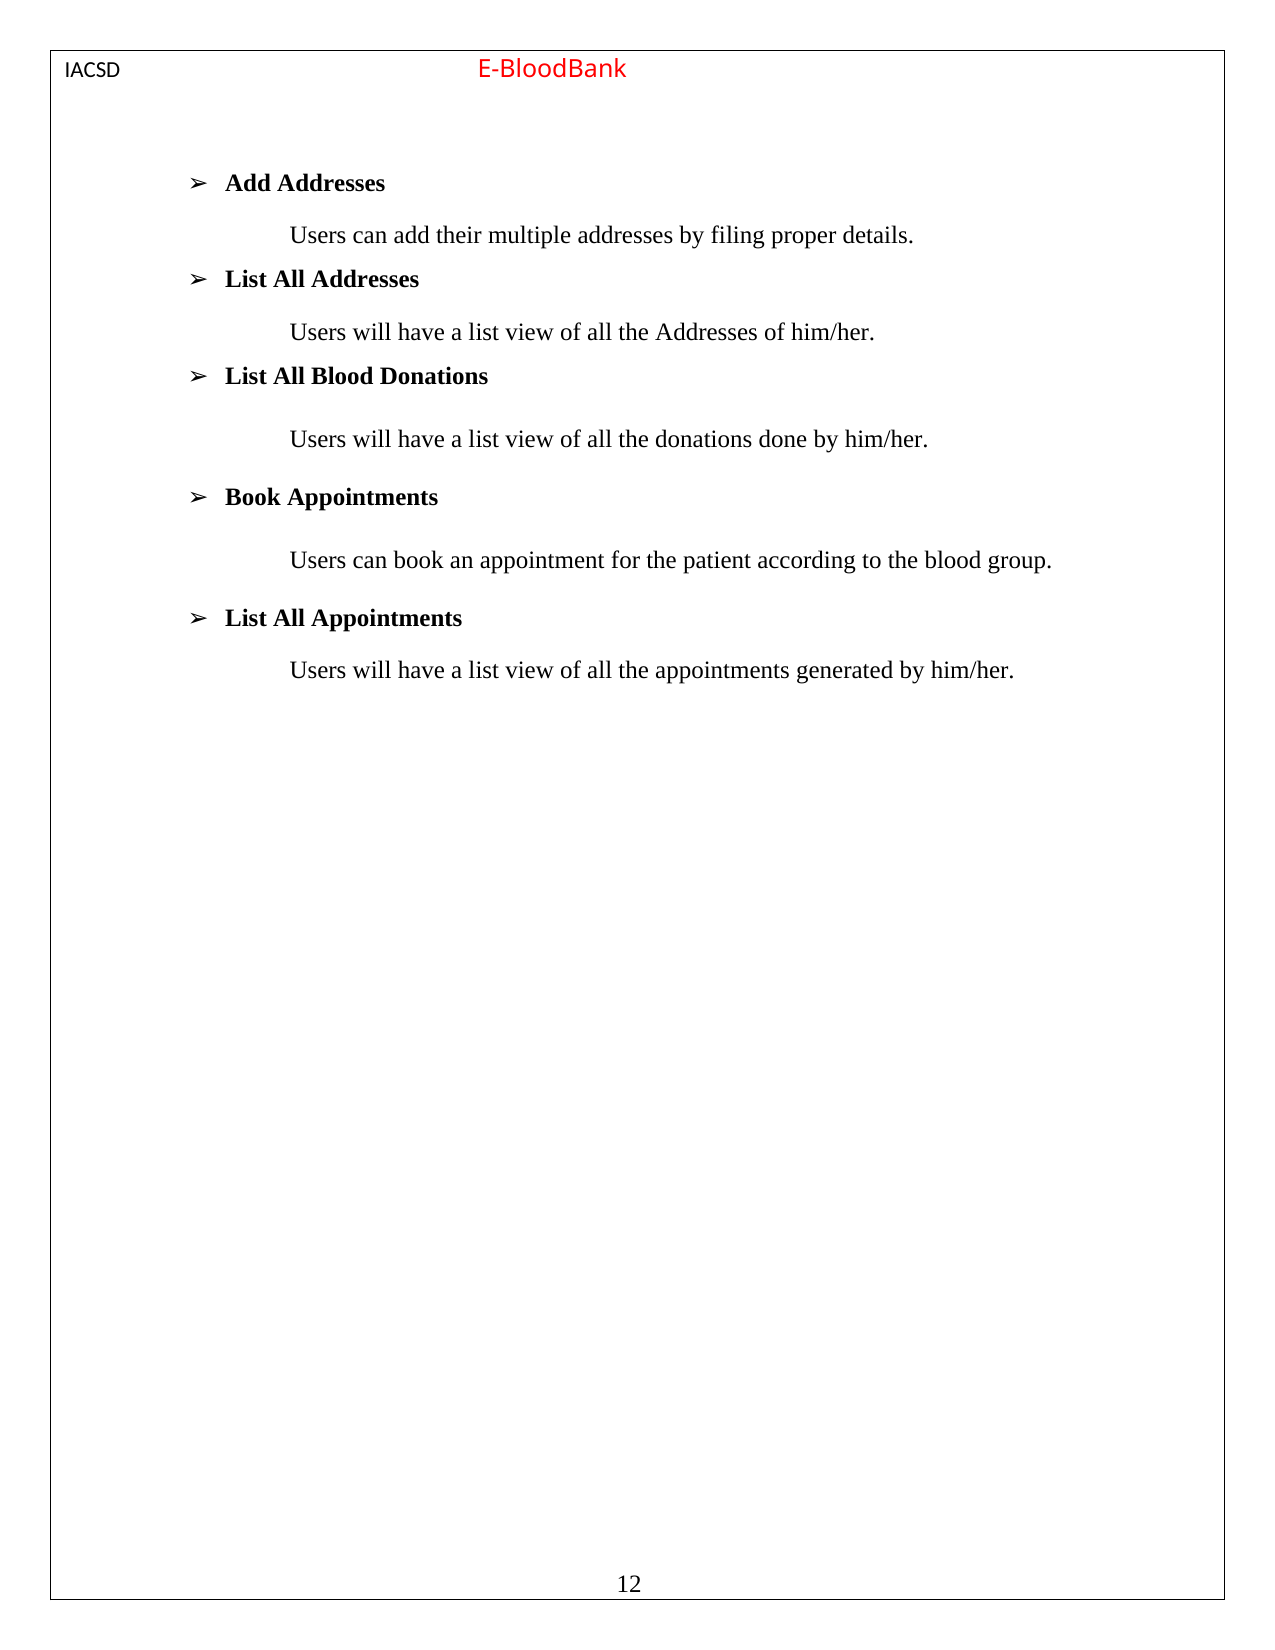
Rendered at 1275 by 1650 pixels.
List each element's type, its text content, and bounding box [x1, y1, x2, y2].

text Users can book an appointment for the patient according to the blood group. [214, 545, 1196, 574]
list List All Appointments [187, 589, 1196, 640]
list List All Addresses [187, 251, 1196, 302]
text Users will have a list view of all the appointments generated by him/her. [226, 655, 1096, 683]
list List All Blood Donations [187, 347, 1196, 399]
text Users will have a list view of all the Addresses of him/her. [226, 317, 1096, 345]
list Book Appointments [187, 468, 1196, 519]
text Users can add their multiple addresses by filing proper details. [226, 220, 1096, 249]
list Add Addresses [187, 154, 1196, 206]
text Users will have a list view of all the donations done by him/her. [214, 424, 1196, 453]
